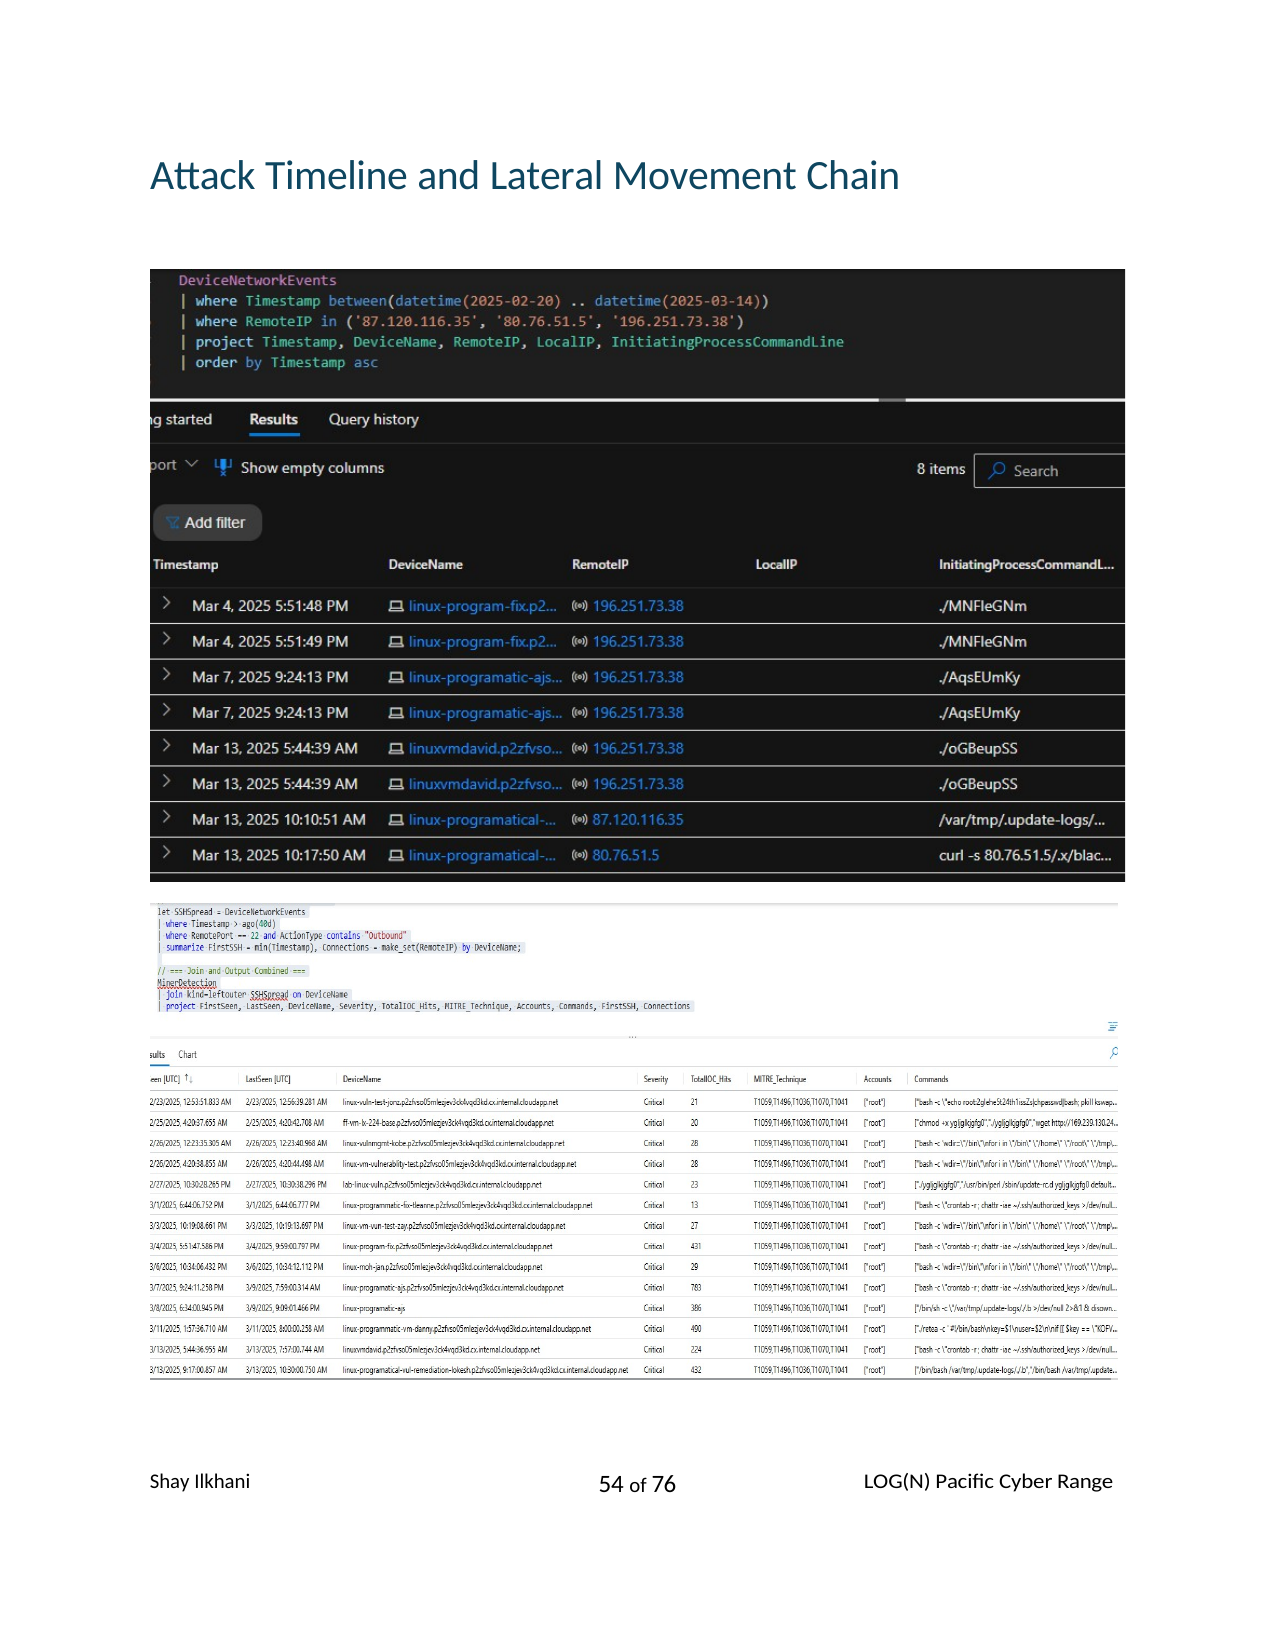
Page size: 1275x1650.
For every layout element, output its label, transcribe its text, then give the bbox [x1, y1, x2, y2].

picture [150, 903, 1118, 1380]
subtitle Attack Timeline and Lateral Movement Chain [150, 149, 1137, 200]
picture [150, 269, 1125, 882]
